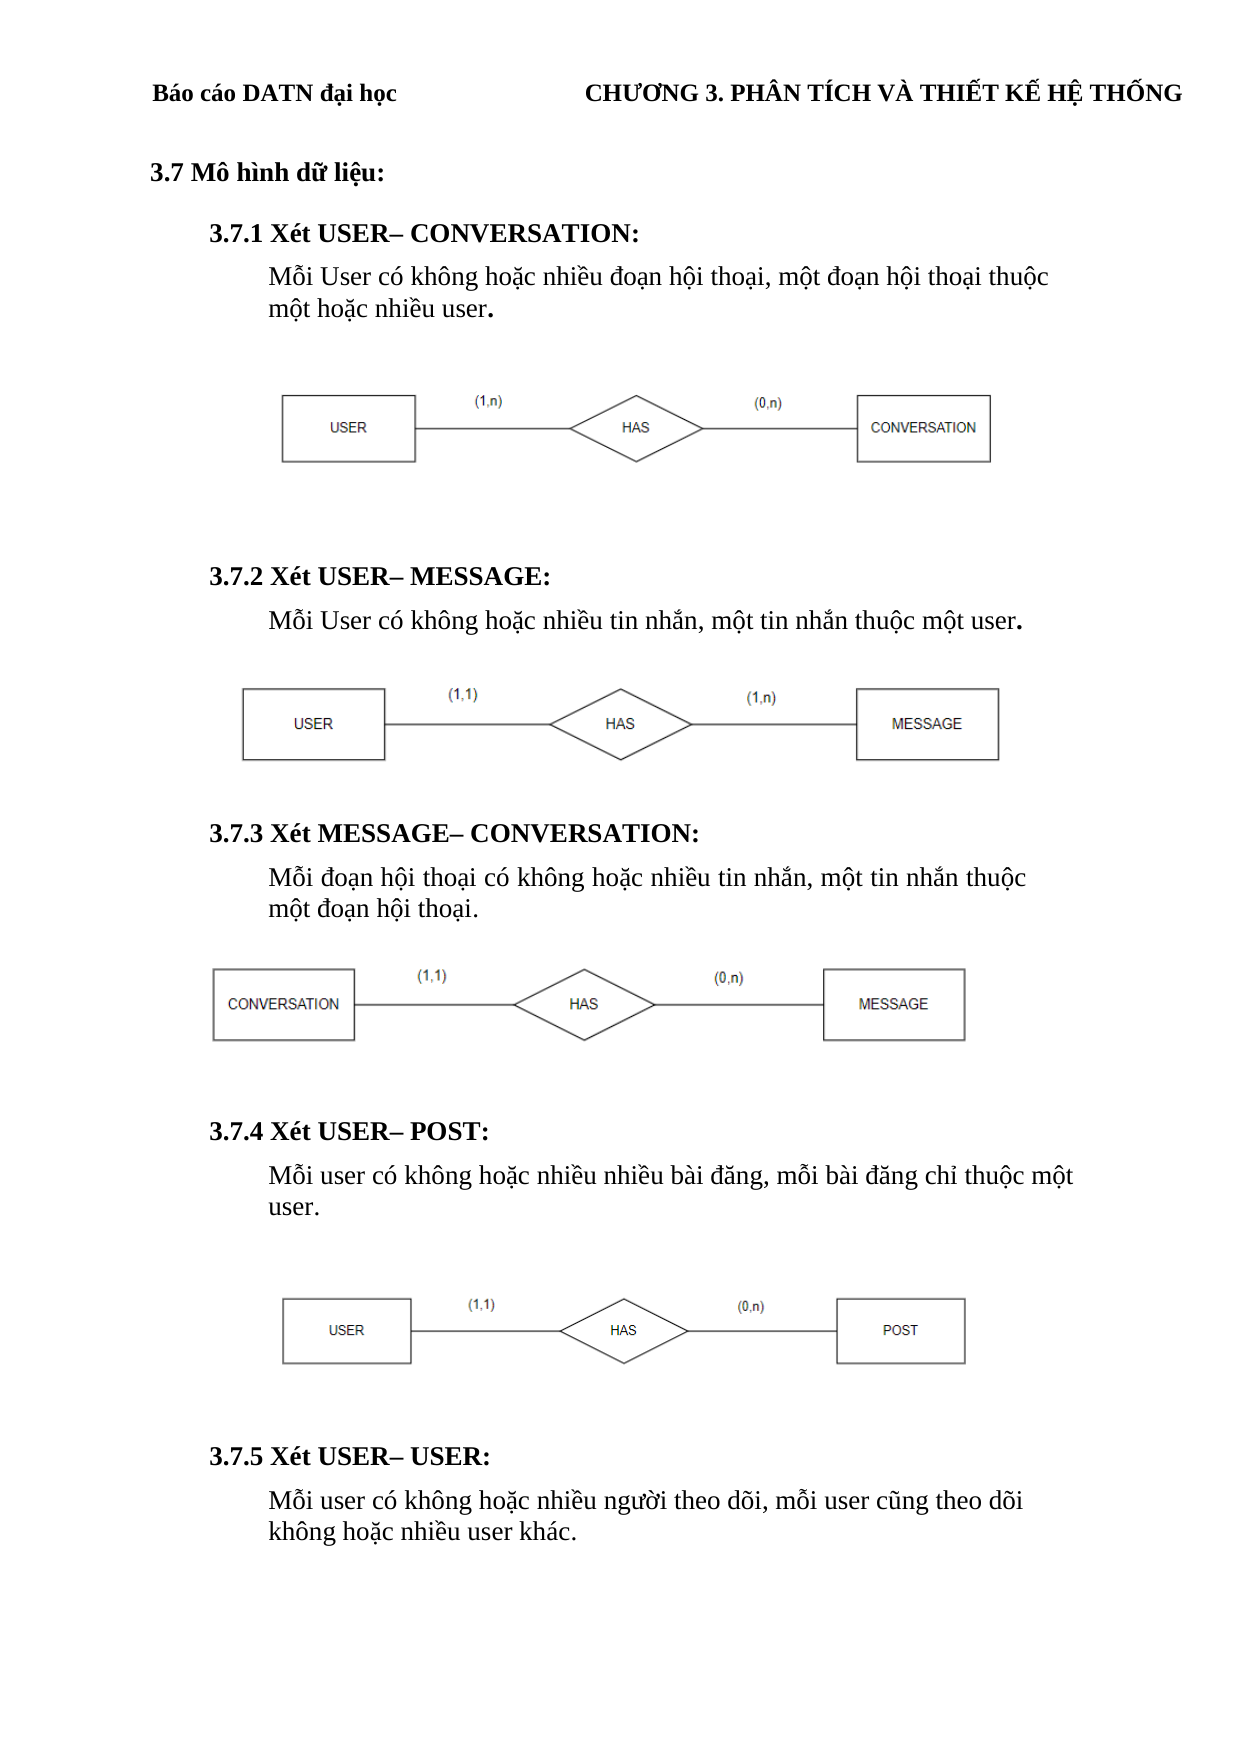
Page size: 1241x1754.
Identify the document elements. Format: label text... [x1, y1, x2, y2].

text Mỗi đoạn hội thoại có không hoặc nhiều tin nhắn, một tin nhắn thuộc một đoạn hội thoại. [268, 861, 1028, 923]
text Mỗi User có không hoặc nhiều tin nhắn, một tin nhắn thuộc một user. [268, 604, 1090, 635]
text Mỗi User có không hoặc nhiều đoạn hội thoại, một đoạn hội thoại thuộc một hoặc nhiều user. [268, 261, 1090, 323]
text Mỗi user có không hoặc nhiều nhiều bài đăng, mỗi bài đăng chỉ thuộc một user. [268, 1159, 1090, 1221]
subtitle 3.7.5 Xét USER– USER: [209, 1440, 1090, 1472]
text Mỗi user có không hoặc nhiều người theo dõi, mỗi user cũng theo dõi không hoặc nhiều user khác. [268, 1484, 1090, 1546]
subtitle 3.7.2 Xét USER– MESSAGE: [209, 560, 1090, 591]
subtitle 3.7.1 Xét USER– CONVERSATION: [209, 217, 1090, 248]
subtitle 3.7.4 Xét USER– POST: [209, 1115, 1090, 1146]
subtitle 3.7.3 Xét MESSAGE– CONVERSATION: [209, 817, 1090, 848]
picture [187, 935, 991, 1086]
picture [219, 1233, 1022, 1412]
subtitle 3.7 Mô hình dữ liệu: [150, 156, 1009, 187]
picture [225, 335, 1016, 531]
picture [214, 647, 1026, 788]
